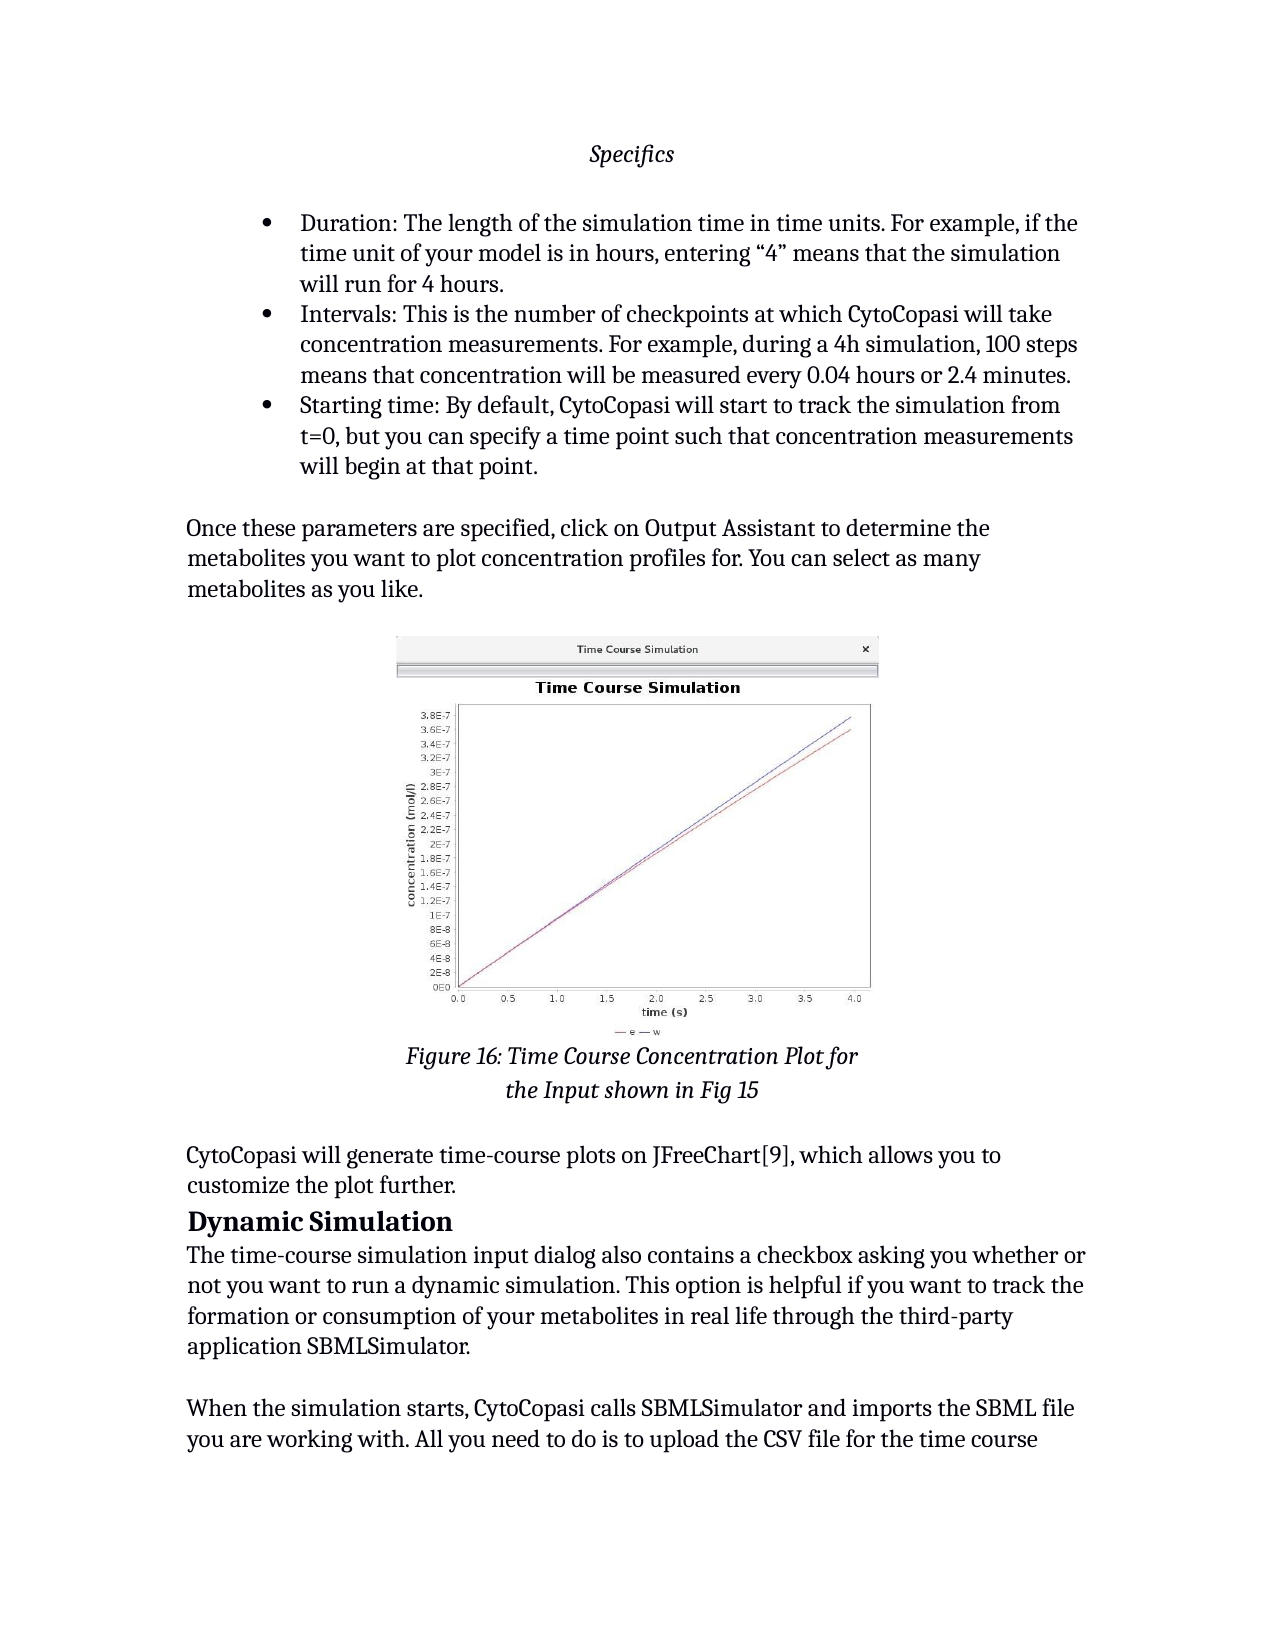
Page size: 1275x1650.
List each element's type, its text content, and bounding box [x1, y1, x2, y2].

text Specifics [124, 140, 1164, 169]
text the Input shown in Fig 15 [124, 1076, 1164, 1104]
list Duration: The length of the simulation time in time units. For example, if the time unit of your model is in hours, entering “4” means that the simulation will run for 4 hours. [263, 209, 1088, 298]
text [186, 1394, 1088, 1453]
list Starting time: By default, CytoCopasi will start to track the simulation from t=0, but you can specify a time point such that concentration measurements will begin at that point. [263, 391, 1088, 481]
text The time-course simulation input dialog also contains a checkbox asking you whether or not you want to run a dynamic simulation. This option is helpful if you want to track the formation or consumption of your metabolites in real life through the third-party application SBMLSimulator. [186, 1241, 1088, 1361]
list Intervals: This is the number of checkpoints at which CytoCopasi will take concentration measurements. For example, during a 4h simulation, 100 steps means that concentration will be measured every 0.04 hours or 2.4 minutes. [263, 300, 1088, 389]
text CytoCopasi will generate time-course plots on JFreeChart[9], which allows you to customize the plot further. [186, 1141, 1088, 1200]
text Figure 16: Time Course Concentration Plot for [124, 1042, 1164, 1071]
subtitle Dynamic Simulation [188, 1205, 1164, 1238]
picture [396, 636, 879, 1040]
text Once these parameters are specified, click on Output Assistant to determine the metabolites you want to plot concentration profiles for. You can select as many metabolites as you like. [186, 514, 1088, 603]
